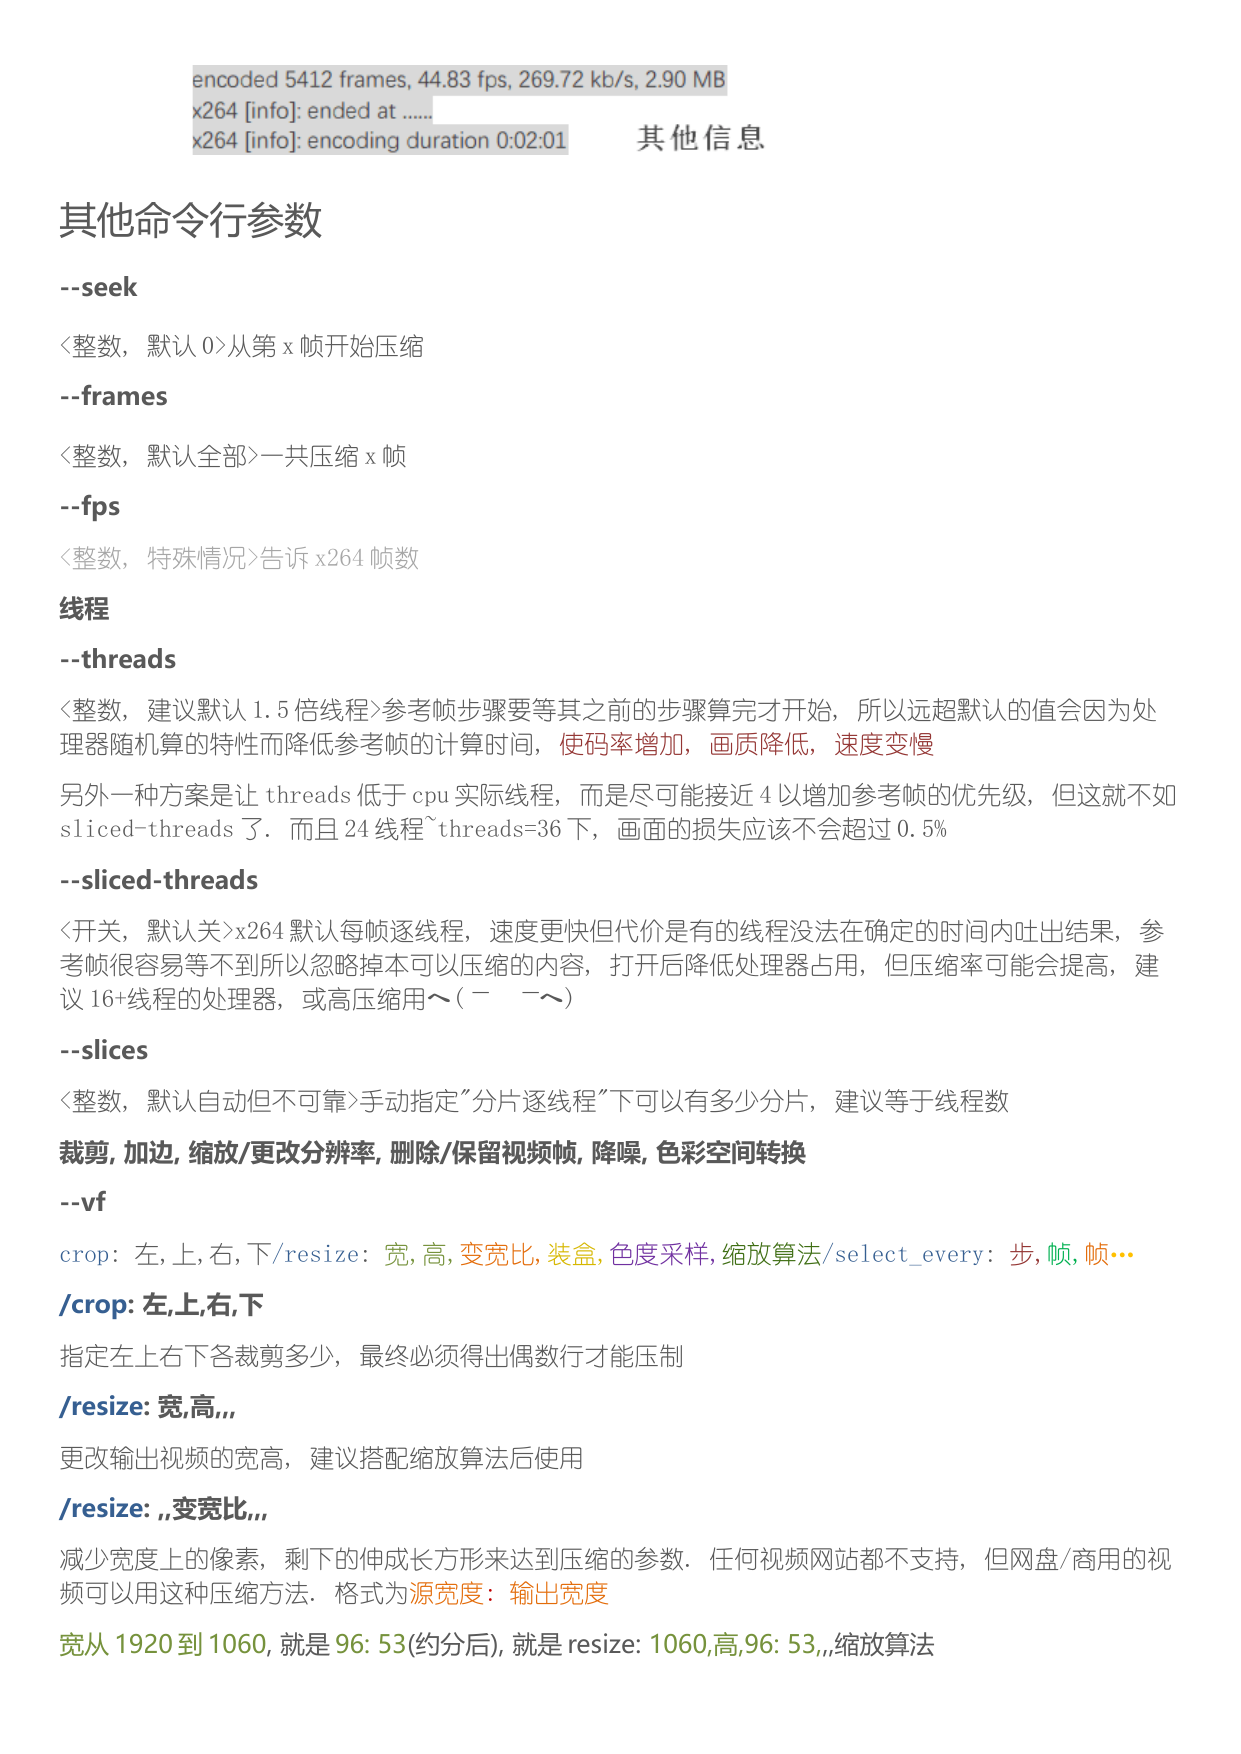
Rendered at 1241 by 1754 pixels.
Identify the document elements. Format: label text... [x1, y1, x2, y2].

text --vf [59, 1066, 1181, 1100]
text <整数, 建议默认1.5倍线程>参考帧步骤要等其之前的步骤算完才开始, 所以远超默认的值会因为处理器随机算的特性而降低参考帧的计算时间, 使码率增加, 画质降低, 速度变慢 [59, 574, 1181, 642]
subtitle 线程 [59, 472, 1181, 506]
text /resize: 宽,高,,, [59, 1270, 1181, 1304]
text <整数, 默认自动但不可靠>手动指定"分片逐线程"下可以有多少分片, 建议等于线程数 [59, 964, 1181, 998]
text crop: 左,上,右,下/resize: 宽,高,变宽比,装盒,色度采样,缩放算法/select_every: 步,帧,帧… [59, 1117, 1181, 1151]
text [59, 1609, 1181, 1643]
text /crop: 左,上,右,下 [59, 1168, 1181, 1202]
text --frames [59, 260, 1181, 294]
text --sliced-threads [59, 743, 1181, 777]
subtitle 裁剪, 加边, 缩放/更改分辨率, 删除/保留视频帧, 降噪, 色彩空间转换 [59, 1015, 1181, 1049]
text --fps [59, 370, 1181, 404]
text <整数, 默认全部>一共压缩x帧 [59, 319, 1181, 353]
text --threads [59, 523, 1181, 557]
text /resize: ,,变宽比,,, [59, 1372, 1181, 1406]
text 另外一种方案是让threads低于cpu实际线程, 而是尽可能接近4以增加参考帧的优先级, 但这就不如sliced-threads了. 而且24线程~threads=36下, 画面的损失应该不会超过0.5% [59, 659, 1181, 727]
text 指定左上右下各裁剪多少, 最终必须得出偶数行才能压制 [59, 1219, 1181, 1253]
text <整数, 特殊情况>告诉x264帧数 [59, 421, 1181, 455]
text /resize: ,,,,色度采样, [59, 1558, 1181, 1592]
text 宽从1920到1060, 就是96: 53(约分后), 就是resize: 1060,高,96: 53,,,缩放算法 [59, 1508, 1181, 1542]
text --seek [59, 150, 1181, 184]
text <开关, 默认关>x264默认每帧逐线程, 速度更快但代价是有的线程没法在确定的时间内吐出结果, 参考帧很容易等不到所以忽略掉本可以压缩的内容, 打开后降低处理器占用, 但压缩率可能会提高, 建议16+线程的处理器, 或高压缩用ヘ(￣ω￣ヘ) [59, 794, 1181, 896]
subtitle 其他命令行参数 [59, 65, 1181, 133]
text 更改输出视频的宽高, 建议搭配缩放算法后使用 [59, 1321, 1181, 1355]
text 减少宽度上的像素, 剩下的伸成长方形来达到压缩的参数. 任何视频网站都不支持, 但网盘/商用的视频可以用这种压缩方法. 格式为源宽度: 输出宽度 [59, 1423, 1181, 1491]
text --slices [59, 913, 1181, 947]
text <整数, 默认0>从第x帧开始压缩 [59, 209, 1181, 243]
